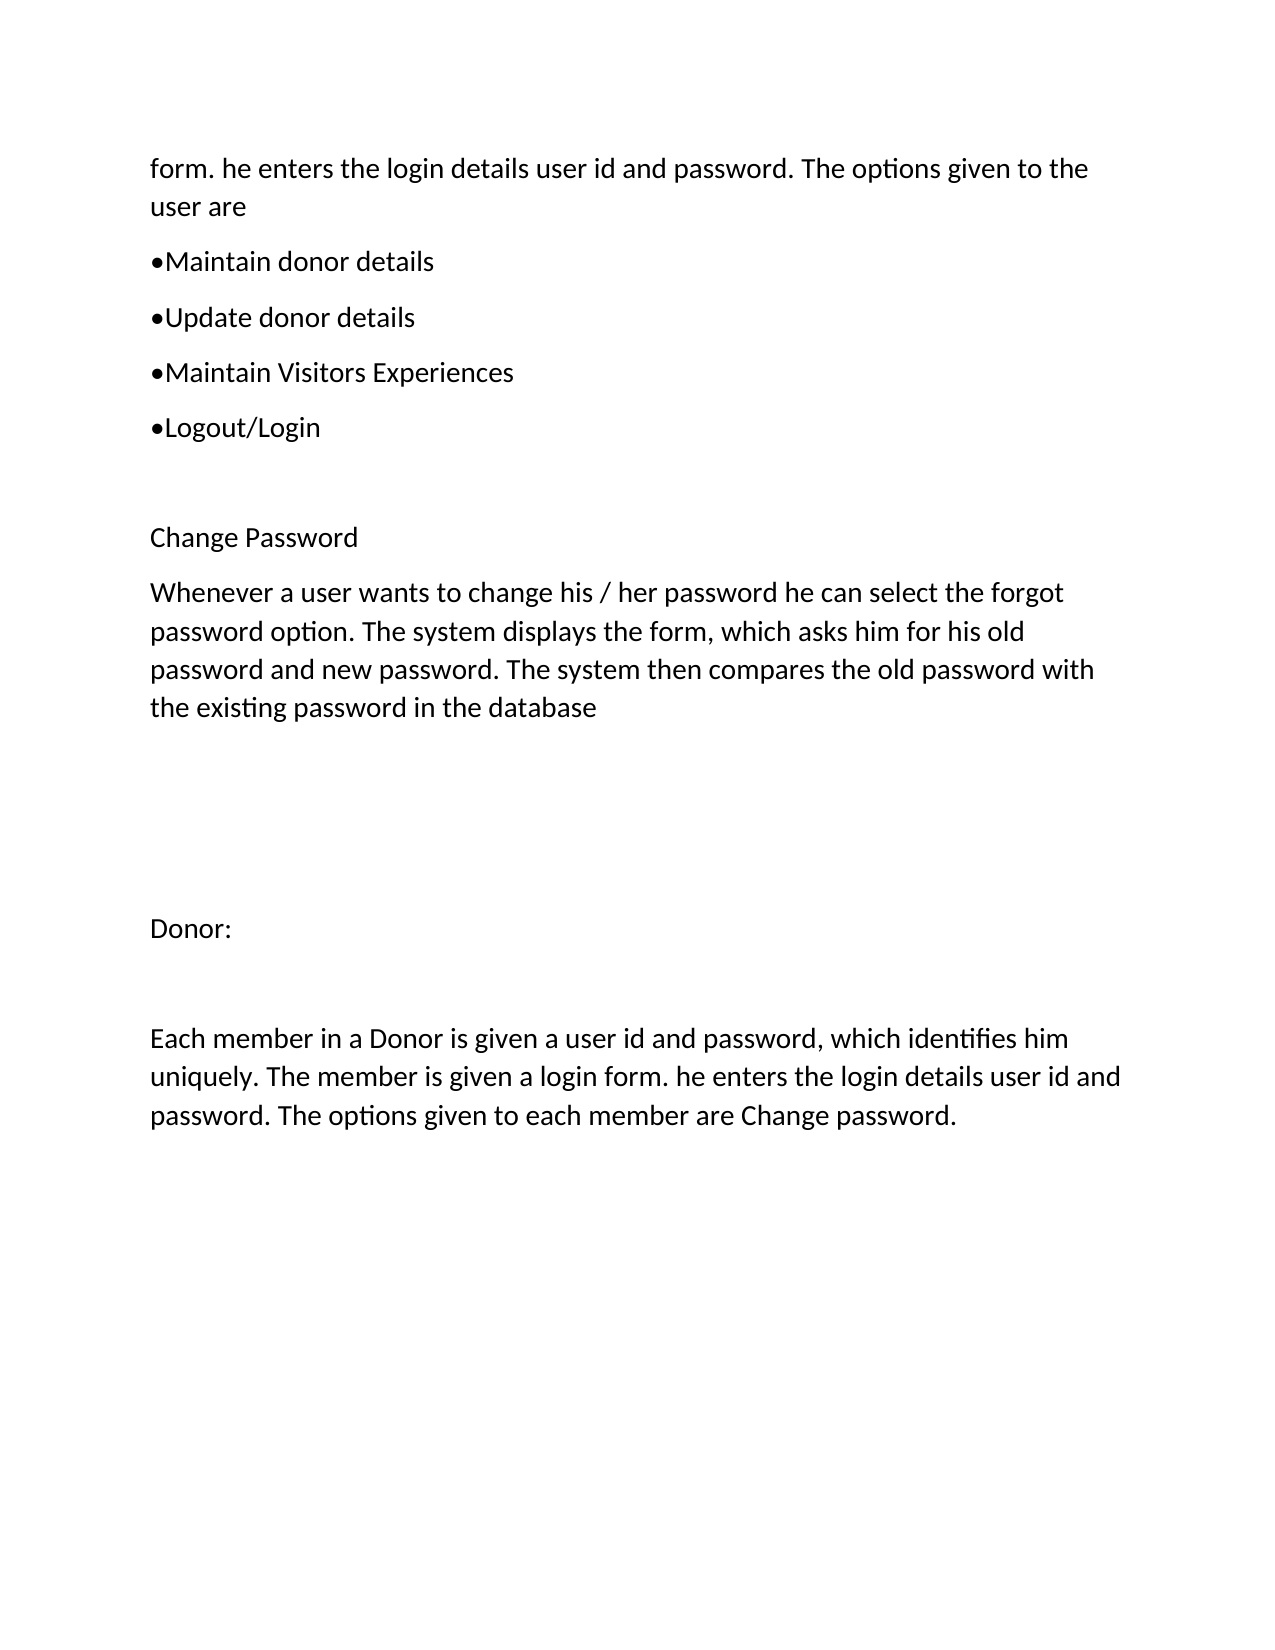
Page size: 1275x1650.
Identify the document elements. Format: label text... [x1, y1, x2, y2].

text •Logout/Login [150, 409, 1125, 444]
text •Update donor details [150, 299, 1125, 334]
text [150, 150, 1125, 224]
text •Maintain donor details [150, 243, 1125, 279]
text Each member in a Donor is given a user id and password, which identifies him uniquely. The member is given a login form. he enters the login details user id and password. The options given to each member are Change password. [150, 1020, 1125, 1133]
text Donor: [150, 910, 1125, 946]
text Change Password [150, 519, 1125, 555]
text Whenever a user wants to change his / her password he can select the forgot password option. The system displays the form, which asks him for his old password and new password. The system then compares the old password with the existing password in the database [150, 574, 1125, 725]
text •Maintain Visitors Experiences [150, 354, 1125, 389]
